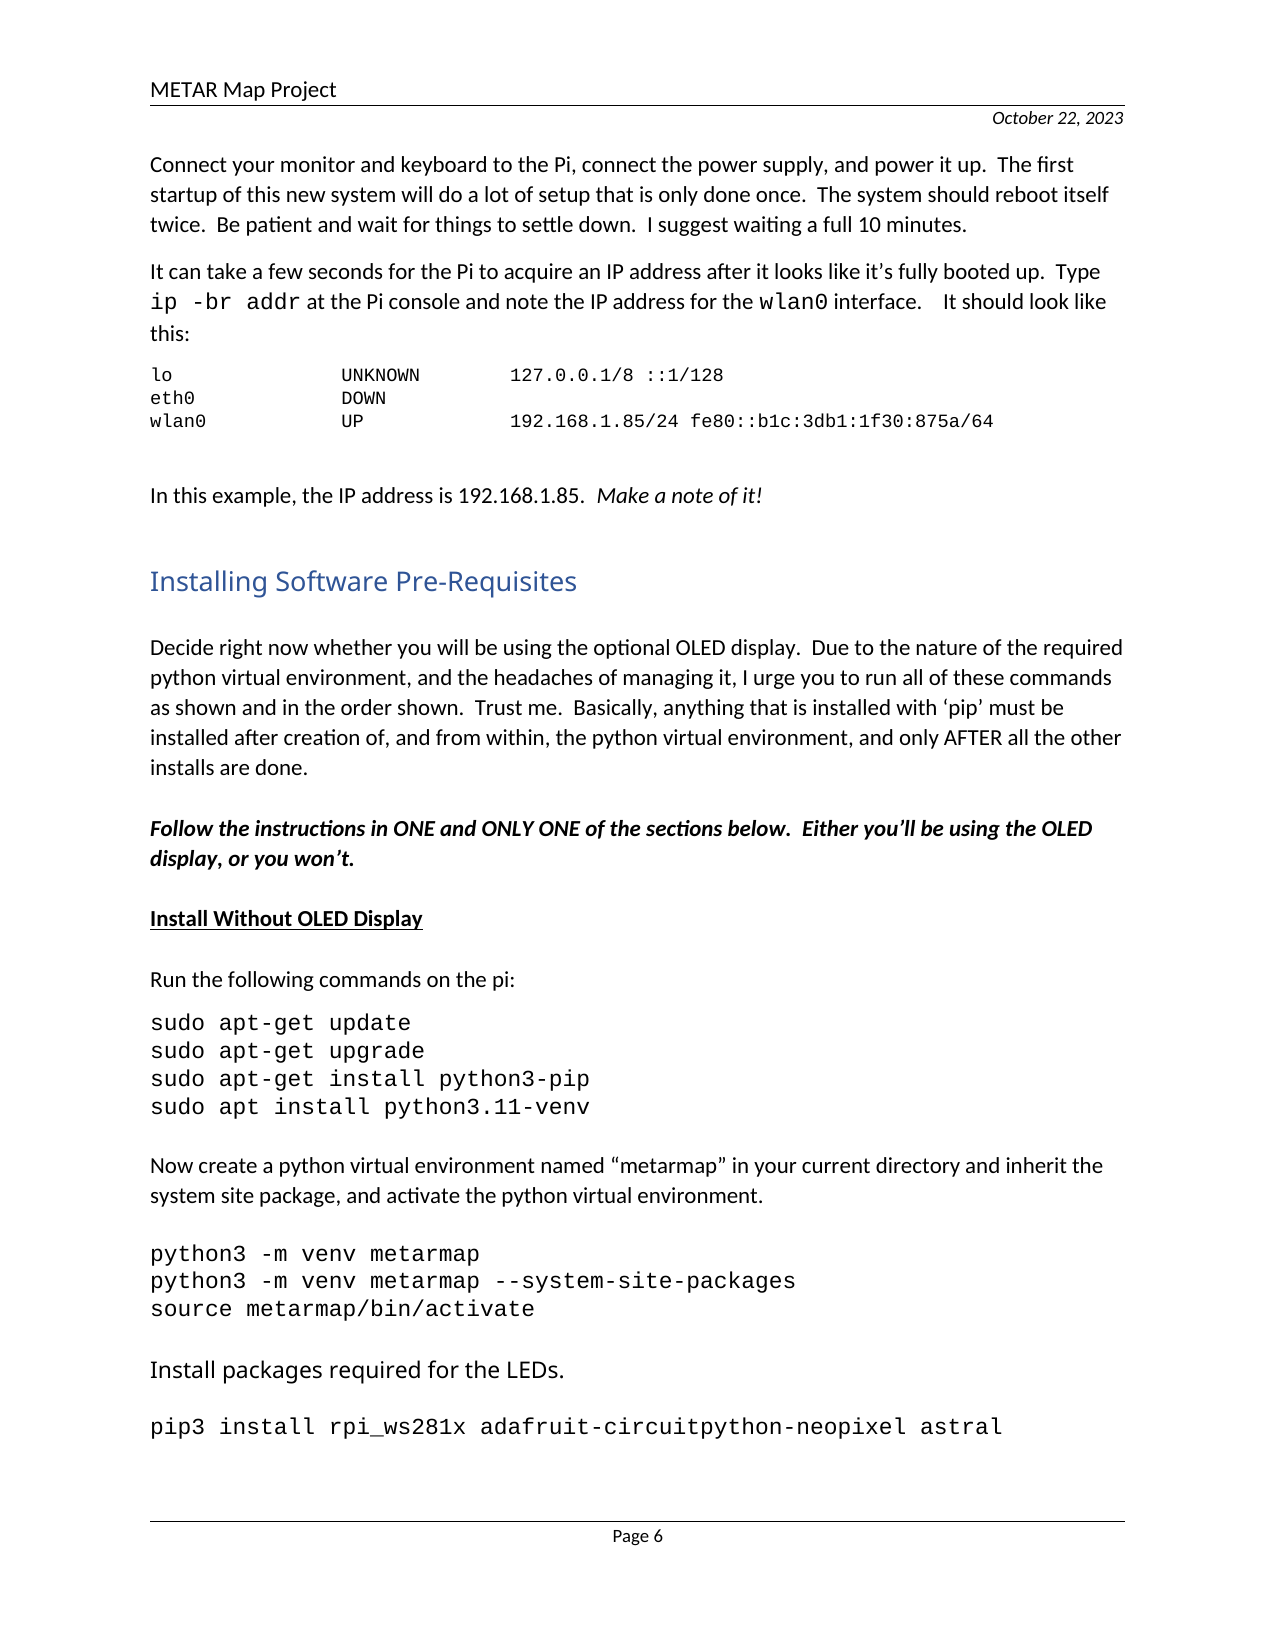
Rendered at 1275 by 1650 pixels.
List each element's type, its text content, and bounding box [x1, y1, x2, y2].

text sudo apt-get install python3-pip [150, 1068, 1125, 1093]
text Connect your monitor and keyboard to the Pi, connect the power supply, and power it up. The first startup of this new system will do a lot of setup that is only done once. The system should reboot itself twice. Be patient and wait for things to settle down. I suggest waiting a full 10 minutes. [150, 150, 1125, 238]
text Install Without OLED Display [150, 904, 1125, 932]
text lo UNKNOWN 127.0.0.1/8 ::1/128 [150, 366, 1125, 387]
text wlan0 UP 192.168.1.85/24 fe80::b1c:3db1:1f30:875a/64 [150, 412, 1125, 433]
text Decide right now whether you will be using the optional OLED display. Due to the nature of the required python virtual environment, and the headaches of managing it, I urge you to run all of these commands as shown and in the order shown. Trust me. Basically, anything that is installed with ‘pip’ must be installed after creation of, and from within, the python virtual environment, and only AFTER all the other installs are done. [150, 633, 1125, 781]
text pip3 install rpi_ws281x adafruit-circuitpython-neopixel astral [150, 1415, 1125, 1441]
text eth0 DOWN [150, 389, 1125, 410]
text In this example, the IP address is 192.168.1.85. Make a note of it! [150, 481, 1125, 509]
text python3 -m venv metarmap --system-site-packages [150, 1270, 1125, 1296]
text Install packages required for the LEDs. [150, 1354, 1125, 1385]
text Run the following commands on the pi: [150, 965, 1125, 993]
text Follow the instructions in ONE and ONLY ONE of the sections below. Either you’ll be using the OLED display, or you won’t. [150, 814, 1125, 872]
text sudo apt install python3.11-venv [150, 1096, 1125, 1121]
text It can take a few seconds for the Pi to acquire an IP address after it looks like it’s fully booted up. Type ip -br addr at the Pi console and note the IP address for the wlan0 interface. It should look like this: [150, 257, 1125, 347]
subtitle Installing Software Pre-Requisites [150, 563, 1125, 599]
text Now create a python virtual environment named “metarmap” in your current directory and inherit the system site package, and activate the python virtual environment. [150, 1151, 1125, 1209]
text source metarmap/bin/activate [150, 1298, 1125, 1324]
text sudo apt-get update [150, 1012, 1125, 1038]
text sudo apt-get upgrade [150, 1040, 1125, 1066]
text python3 -m venv metarmap [150, 1242, 1125, 1268]
